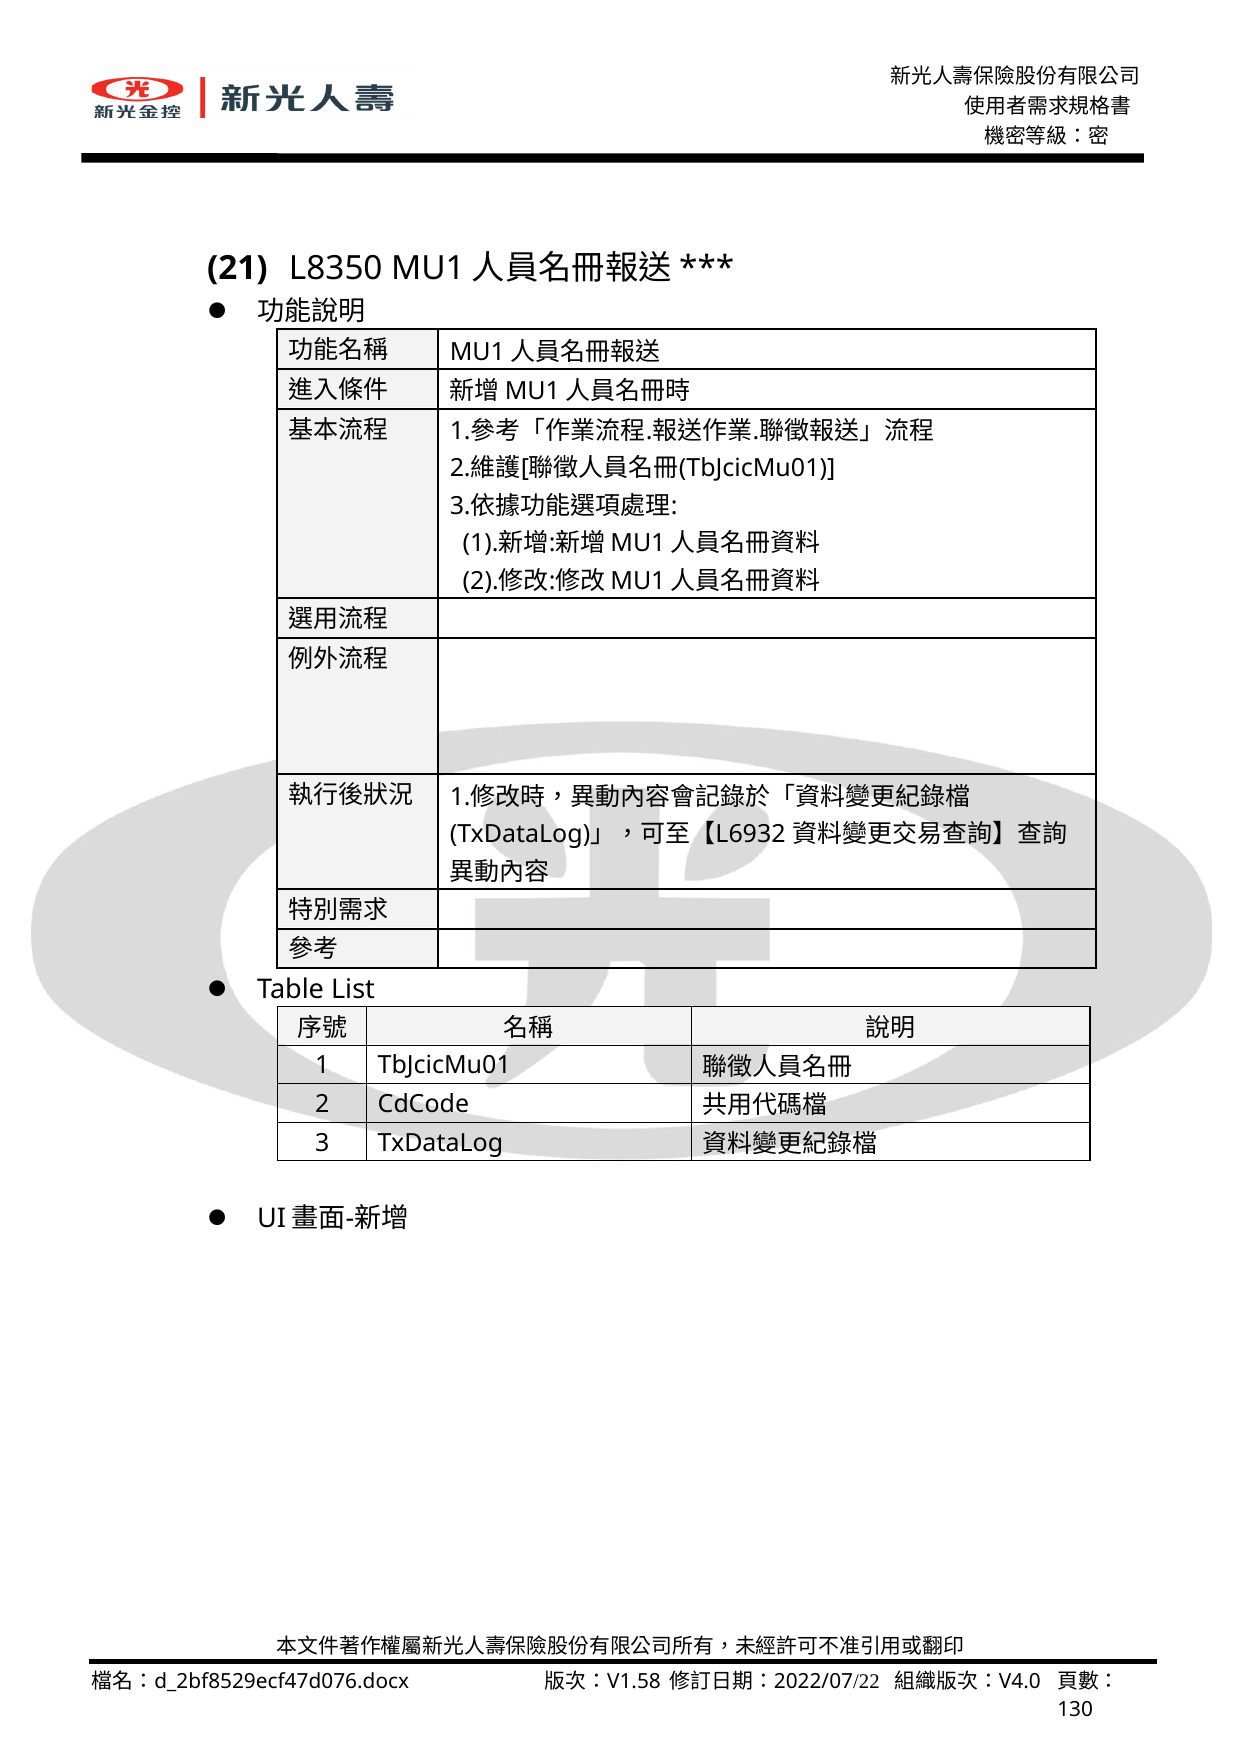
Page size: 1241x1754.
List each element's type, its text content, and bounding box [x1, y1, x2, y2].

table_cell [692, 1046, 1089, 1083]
picture [25, 713, 1215, 1166]
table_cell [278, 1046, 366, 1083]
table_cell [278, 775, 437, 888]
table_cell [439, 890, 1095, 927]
list Table List [207, 969, 1152, 1006]
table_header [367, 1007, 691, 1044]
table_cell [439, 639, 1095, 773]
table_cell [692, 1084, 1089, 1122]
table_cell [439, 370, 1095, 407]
list 功能說明 [207, 289, 1152, 328]
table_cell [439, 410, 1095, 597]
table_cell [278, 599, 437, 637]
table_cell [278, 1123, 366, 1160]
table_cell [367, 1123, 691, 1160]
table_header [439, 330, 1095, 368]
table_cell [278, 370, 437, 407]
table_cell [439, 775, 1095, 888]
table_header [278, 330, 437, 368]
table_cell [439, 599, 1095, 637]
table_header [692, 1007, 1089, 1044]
picture [91, 61, 417, 118]
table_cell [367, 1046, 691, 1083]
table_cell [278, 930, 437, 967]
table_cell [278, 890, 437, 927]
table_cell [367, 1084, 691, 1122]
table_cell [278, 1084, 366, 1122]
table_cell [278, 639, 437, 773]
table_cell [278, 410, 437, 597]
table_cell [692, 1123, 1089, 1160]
subtitle L8350 MU1人員名冊報送 *** [207, 241, 1152, 289]
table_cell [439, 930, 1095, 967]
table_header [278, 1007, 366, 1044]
list UI畫面-新增 [207, 1199, 1152, 1236]
